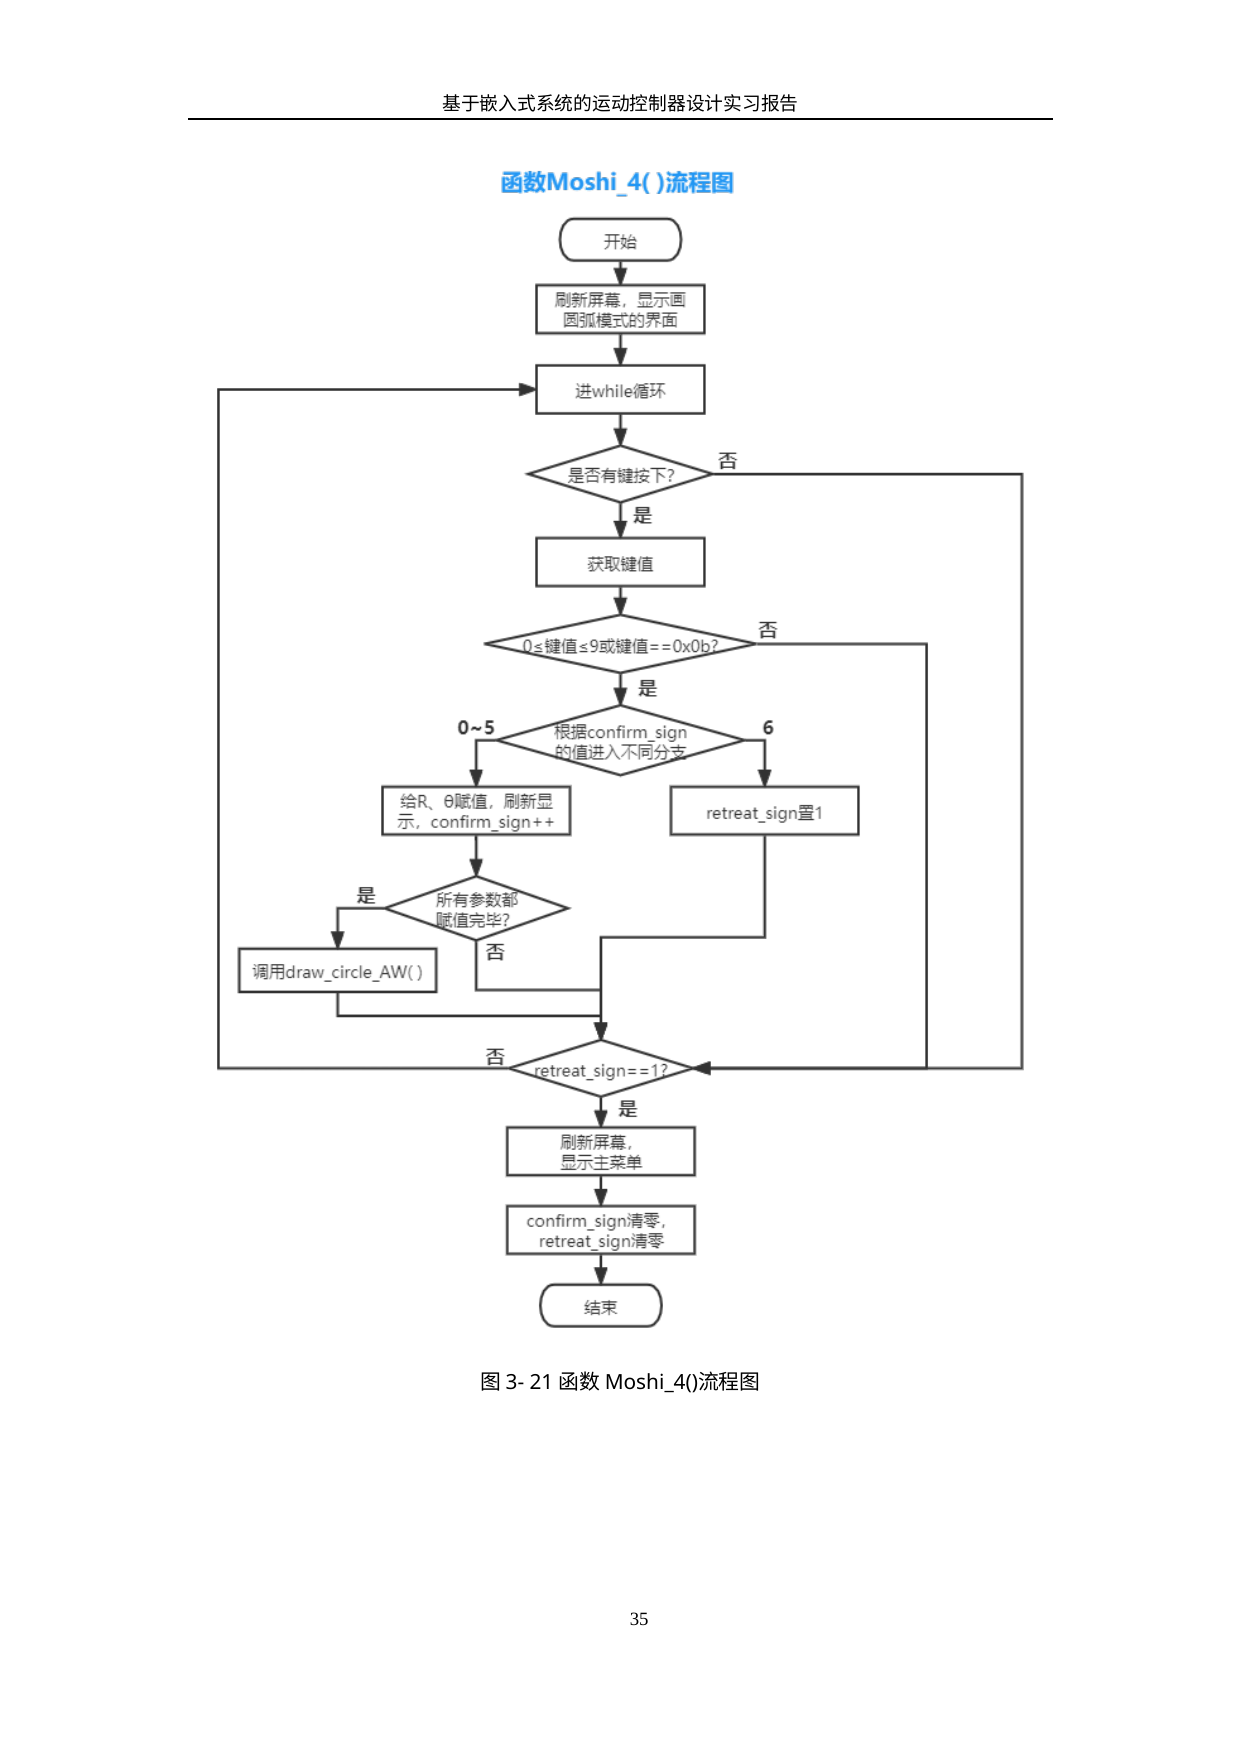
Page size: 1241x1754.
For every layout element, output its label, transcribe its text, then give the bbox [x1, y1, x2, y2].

picture [187, 162, 1053, 1336]
text 图 3- 21 函数Moshi_4()流程图 [187, 1364, 1053, 1397]
